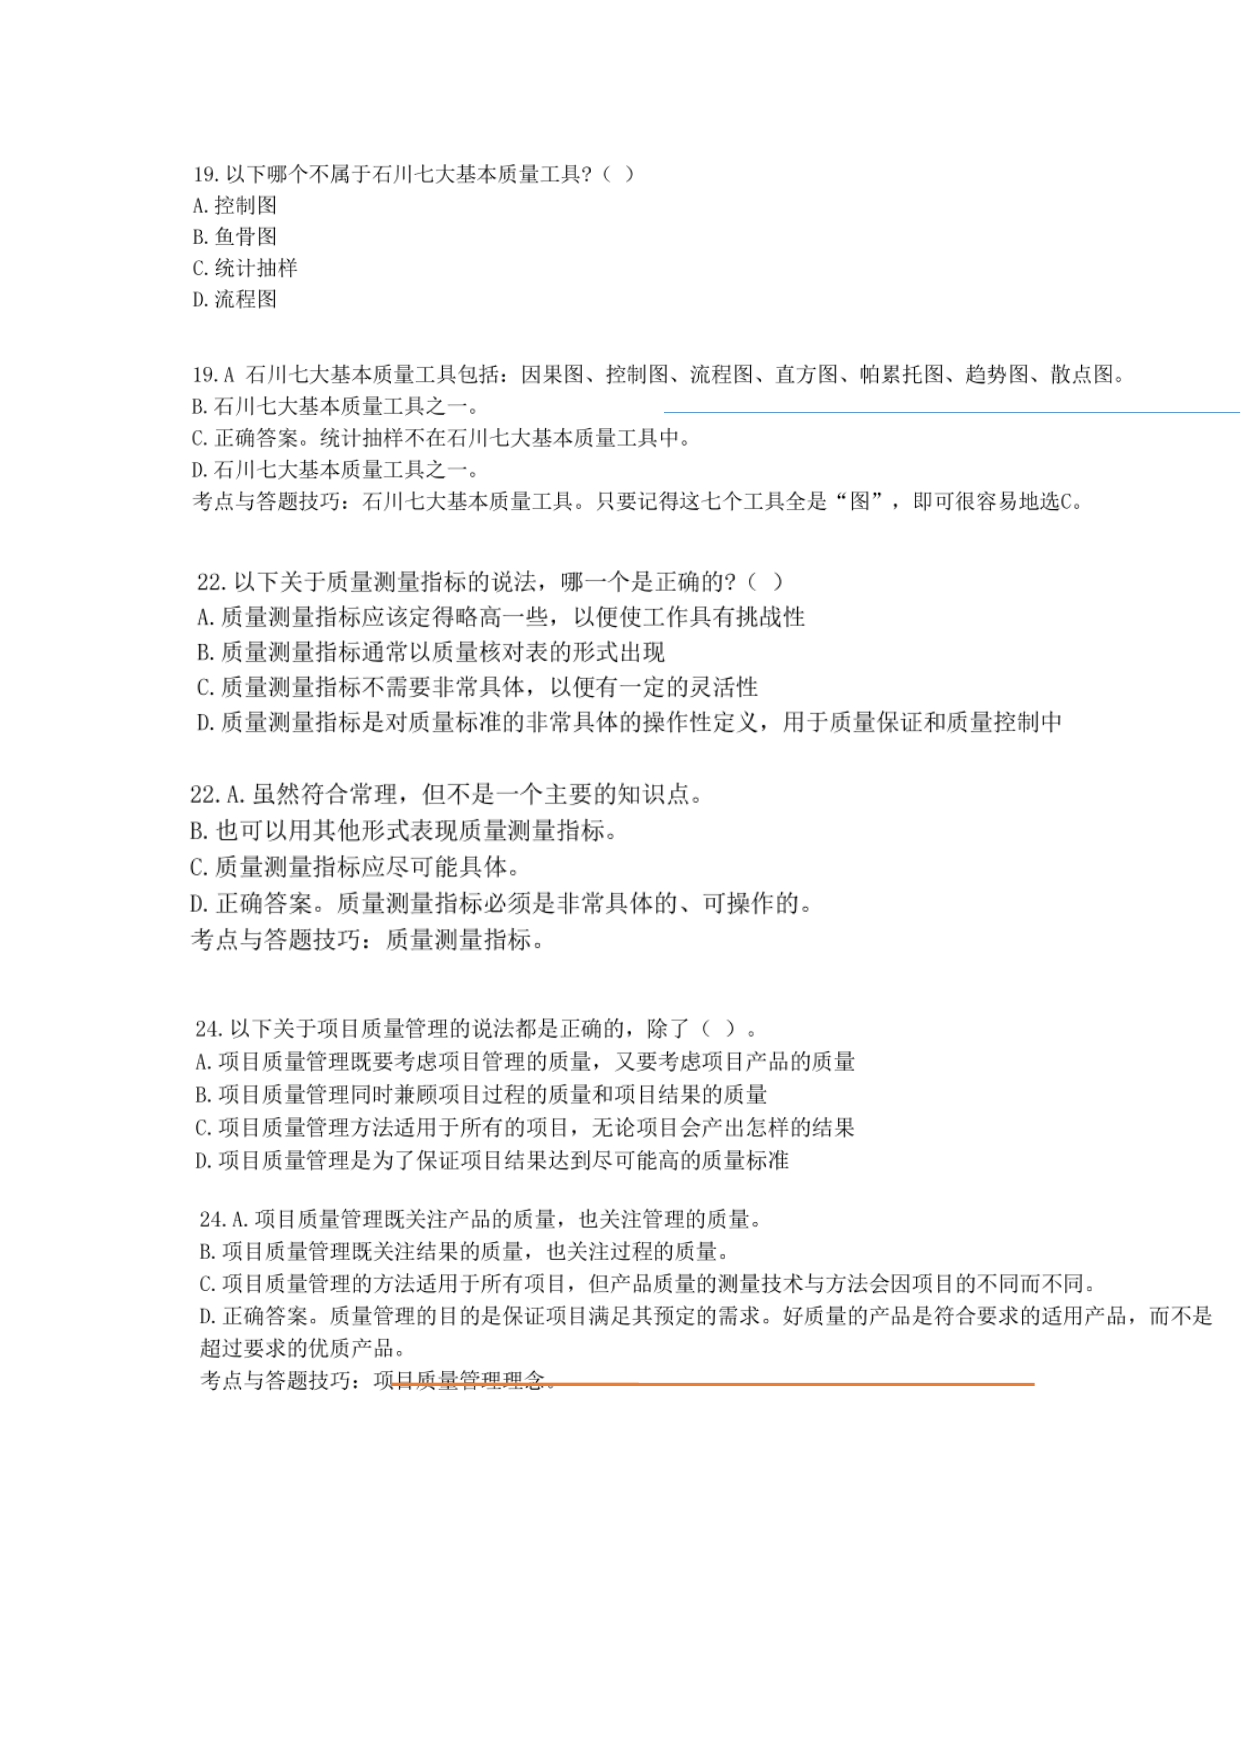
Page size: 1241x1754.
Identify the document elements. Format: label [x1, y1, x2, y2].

picture [187, 162, 664, 328]
picture [187, 1007, 899, 1182]
picture [187, 779, 826, 957]
picture [187, 1202, 1232, 1400]
picture [187, 552, 1086, 748]
picture [187, 357, 1132, 520]
